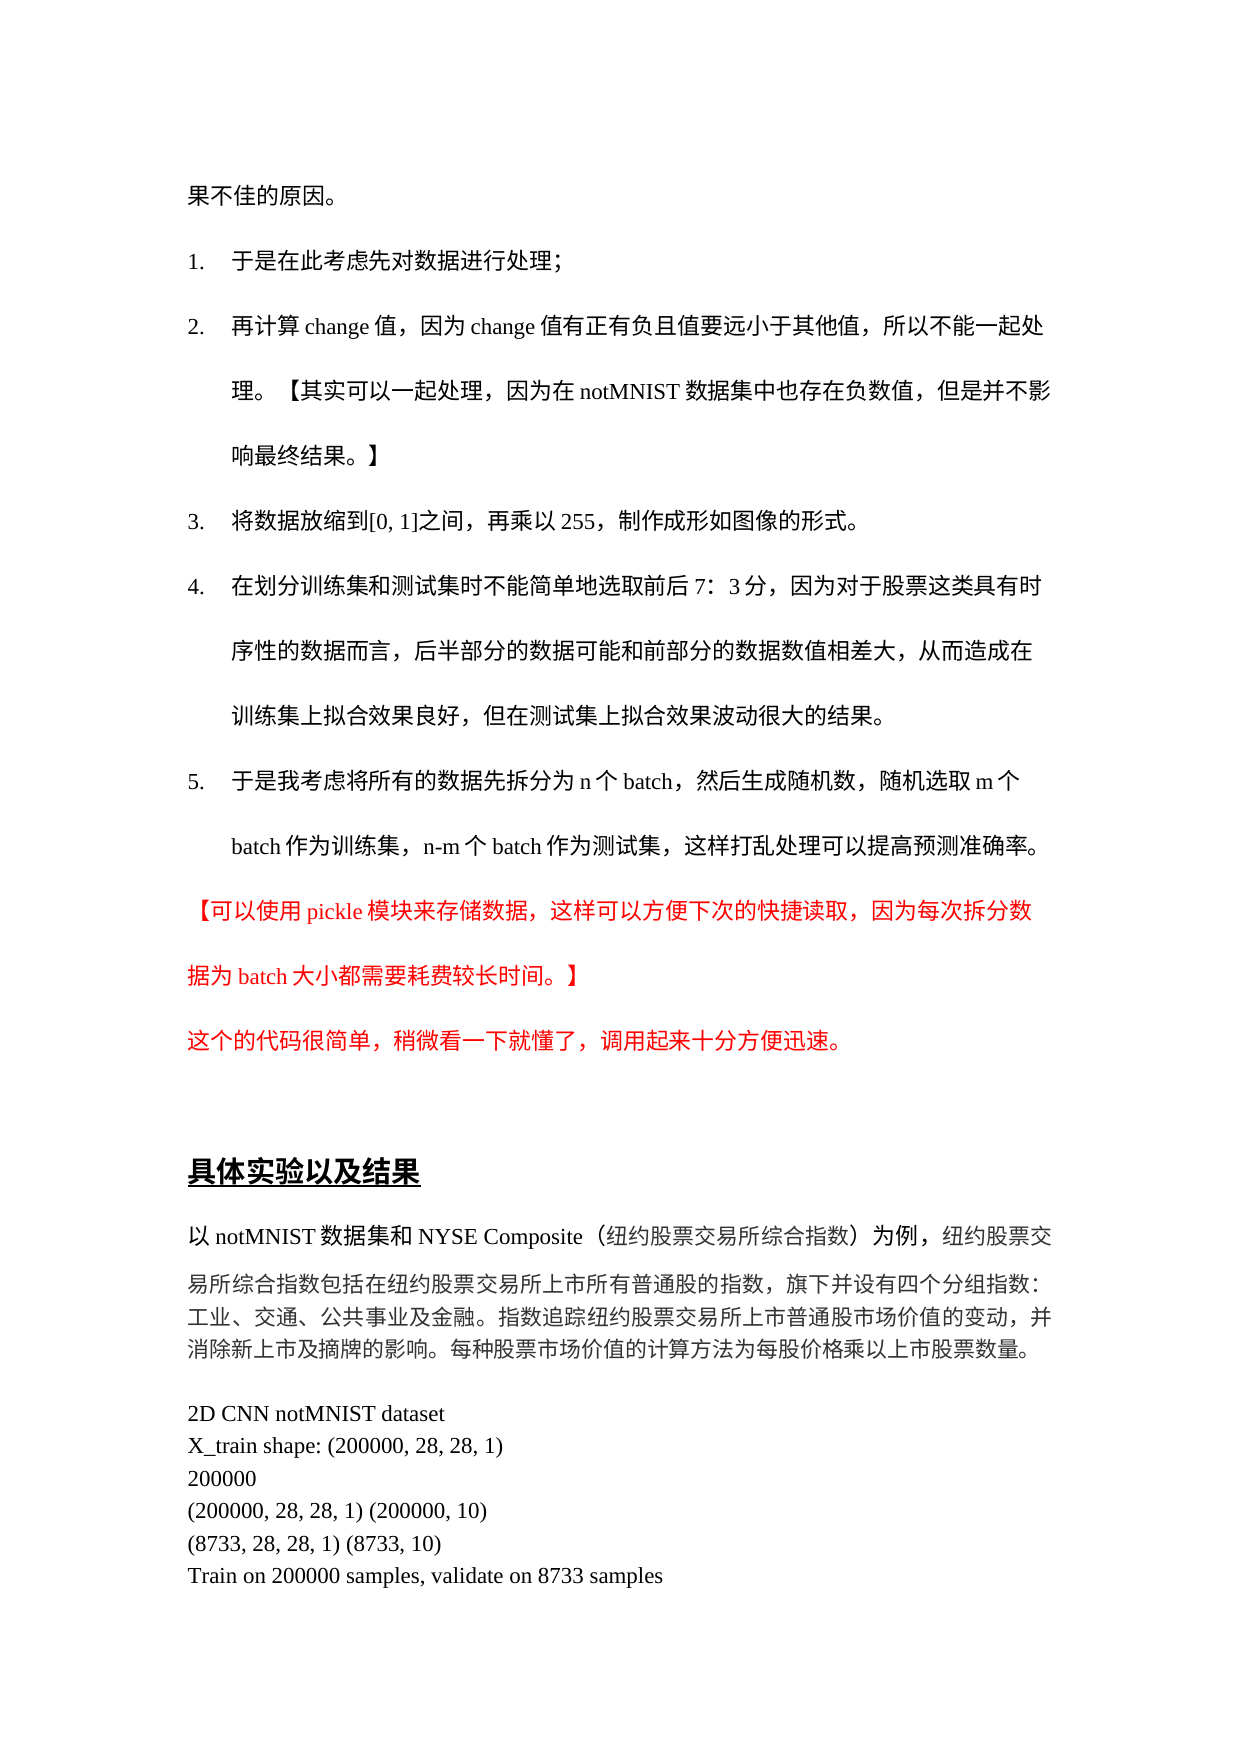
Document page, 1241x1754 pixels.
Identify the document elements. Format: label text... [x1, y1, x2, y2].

text Train on 200000 samples, validate on 8733 samples [187, 1559, 1053, 1592]
list 再计算change值，因为change值有正有负且值要远小于其他值，所以不能一起处理。【其实可以一起处理，因为在notMNIST数据集中也存在负数值，但是并不影响最终结果。】 [187, 292, 1053, 487]
text 以notMNIST数据集和NYSE Composite（纽约股票交易所综合指数）为例，纽约股票交易所综合指数包括在纽约股票交易所上市所有普通股的指数，旗下并设有四个分组指数：工业、交通、公共事业及金融。指数追踪纽约股票交易所上市普通股市场价值的变动，并消除新上市及摘牌的影响。每种股票市场价值的计算方法为每股价格乘以上市股票数量。 [187, 1202, 1053, 1364]
text 这个的代码很简单，稍微看一下就懂了，调用起来十分方便迅速。 [187, 1007, 1053, 1072]
text (8733, 28, 28, 1) (8733, 10) [187, 1527, 1053, 1559]
list 将数据放缩到[0, 1]之间，再乘以255，制作成形如图像的形式。 [187, 487, 1053, 552]
text 具体实验以及结果 [187, 1137, 1053, 1202]
text 2D CNN notMNIST dataset [187, 1397, 1053, 1429]
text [187, 162, 1053, 227]
list 于是我考虑将所有的数据先拆分为n个batch，然后生成随机数，随机选取m个batch作为训练集，n-m个batch作为测试集，这样打乱处理可以提高预测准确率。 [187, 747, 1053, 877]
text 【可以使用pickle模块来存储数据，这样可以方便下次的快捷读取，因为每次拆分数据为batch大小都需要耗费较长时间。】 [187, 877, 1053, 1007]
text 200000 [187, 1462, 1053, 1494]
text (200000, 28, 28, 1) (200000, 10) [187, 1494, 1053, 1527]
list 于是在此考虑先对数据进行处理； [187, 227, 1053, 292]
text X_train shape: (200000, 28, 28, 1) [187, 1429, 1053, 1462]
list 在划分训练集和测试集时不能简单地选取前后7：3分，因为对于股票这类具有时序性的数据而言，后半部分的数据可能和前部分的数据数值相差大，从而造成在训练集上拟合效果良好，但在测试集上拟合效果波动很大的结果。 [187, 552, 1053, 747]
